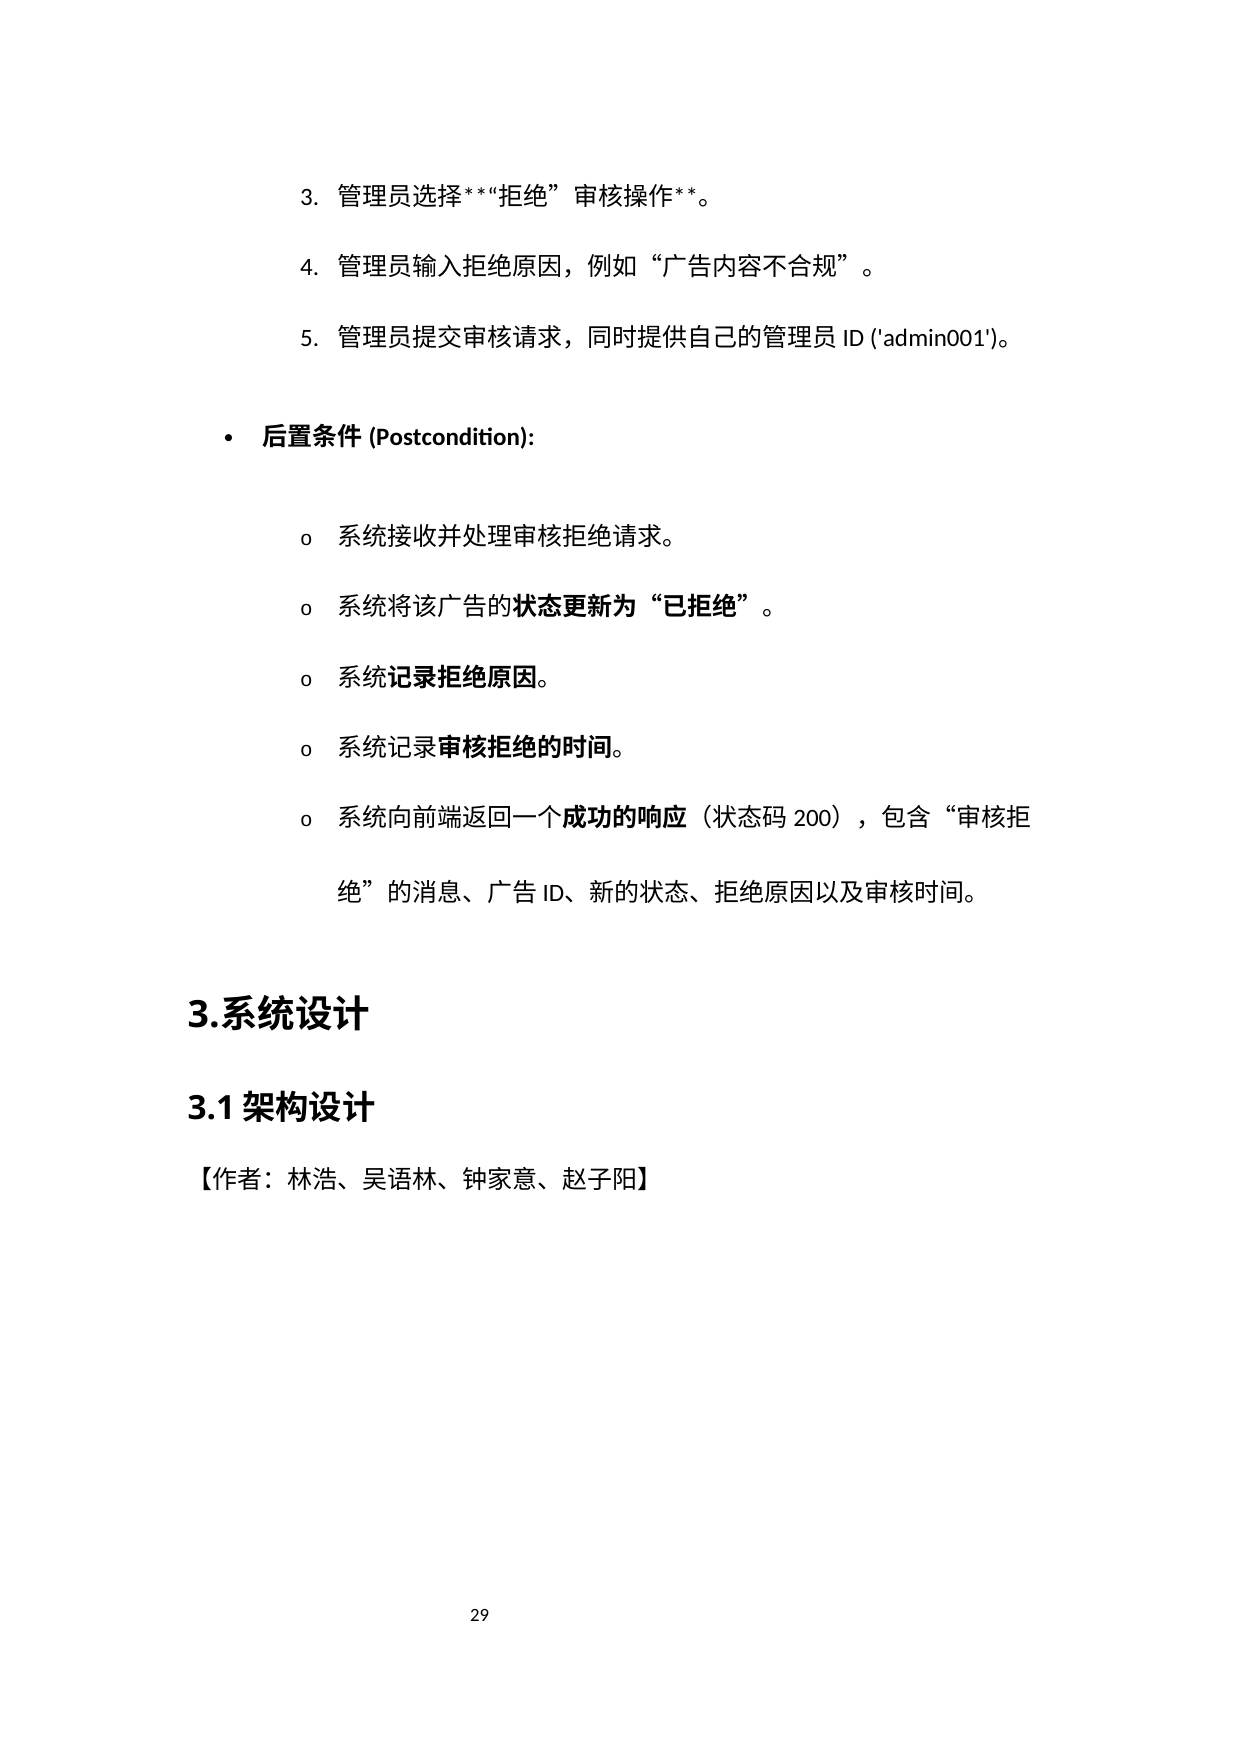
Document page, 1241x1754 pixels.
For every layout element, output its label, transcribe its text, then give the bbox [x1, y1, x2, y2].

subtitle 3.系统设计 [187, 978, 1053, 1043]
list 系统记录审核拒绝的时间。 [300, 713, 1053, 778]
list 系统记录拒绝原因。 [300, 643, 1053, 708]
list 管理员选择**“拒绝”审核操作**。 [300, 162, 1053, 227]
list 系统接收并处理审核拒绝请求。 [300, 502, 1053, 567]
list 系统向前端返回一个成功的响应（状态码 200），包含“审核拒绝”的消息、广告ID、新的状态、拒绝原因以及审核时间。 [300, 783, 1053, 923]
subtitle 3.1架构设计 [187, 1072, 1053, 1137]
list 管理员提交审核请求，同时提供自己的管理员ID ('admin001')。 [300, 303, 1053, 368]
list 系统将该广告的状态更新为“已拒绝”。 [300, 572, 1053, 637]
list 后置条件 (Postcondition): [225, 402, 1053, 467]
text 【作者：林浩、吴语林、钟家意、赵子阳】 [187, 1145, 1053, 1210]
list 管理员输入拒绝原因，例如“广告内容不合规”。 [300, 232, 1053, 297]
